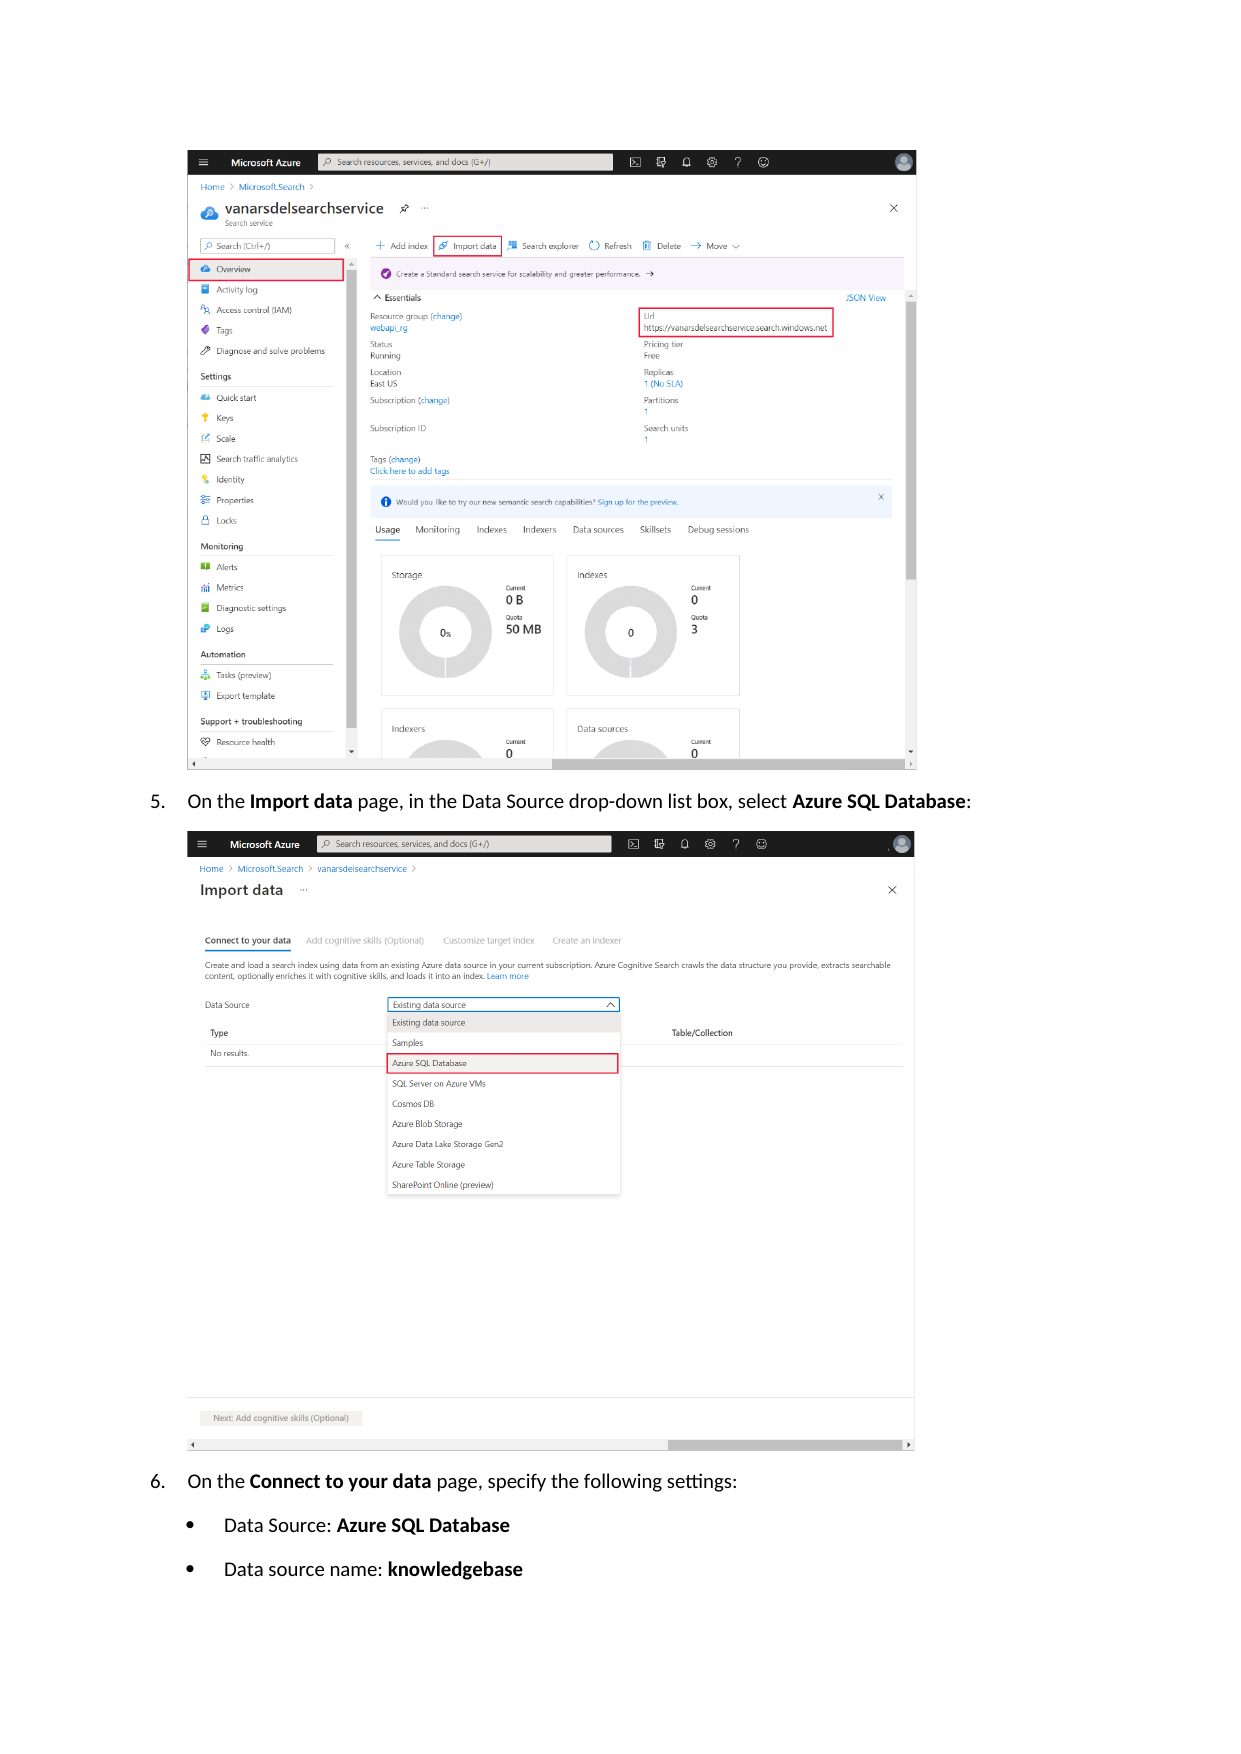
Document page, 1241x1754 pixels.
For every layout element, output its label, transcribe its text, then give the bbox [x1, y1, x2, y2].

picture [187, 150, 917, 770]
list Data Source: Azure SQL Database [186, 1512, 1090, 1538]
list On the Connect to your data page, specify the following settings: [150, 1468, 1090, 1494]
list On the Import data page, in the Data Source drop-down list box, select Azure SQL Database: [150, 788, 1090, 813]
picture [187, 831, 915, 1451]
list Data source name: knowledgebase [186, 1556, 1090, 1582]
